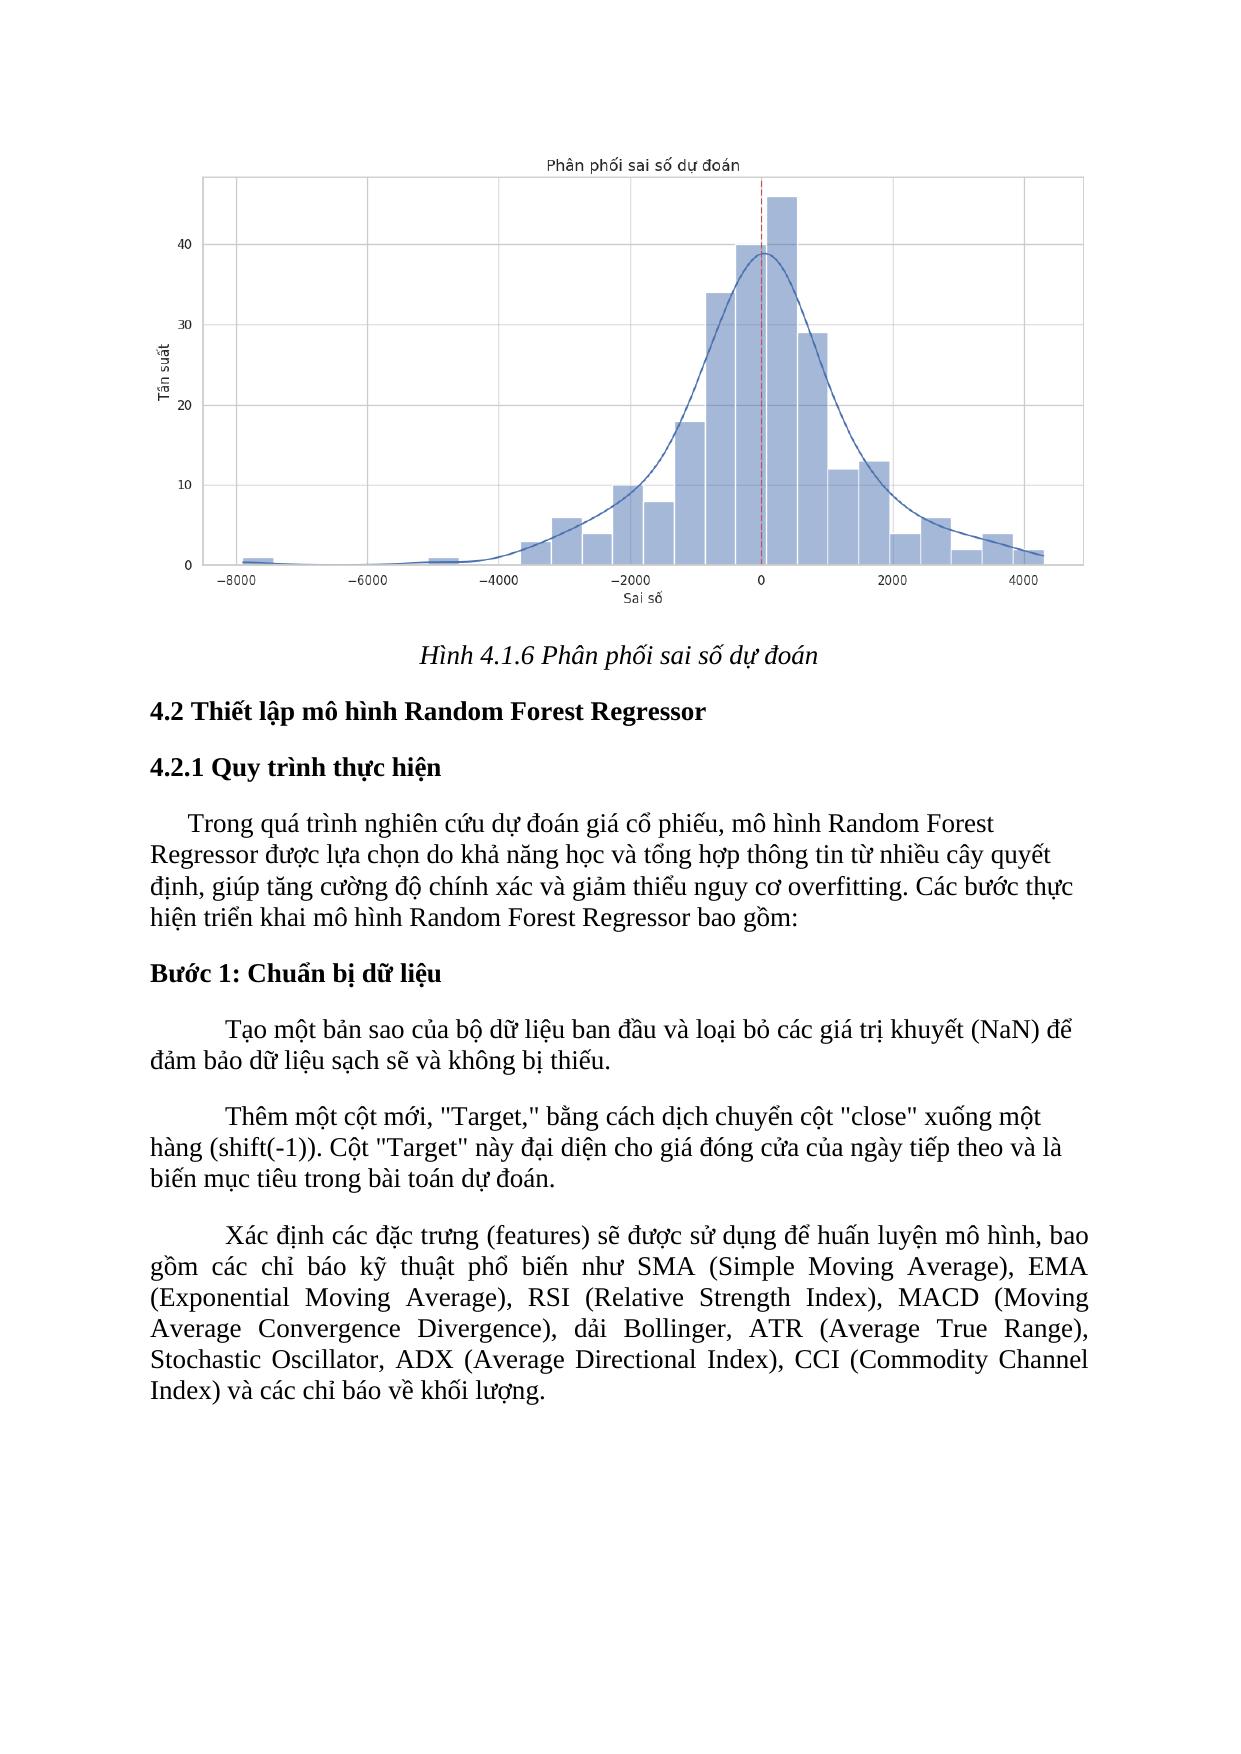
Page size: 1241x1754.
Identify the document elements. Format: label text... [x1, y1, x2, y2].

picture [150, 150, 1091, 614]
text Hình 4.1.6 Phân phối sai số dự đoán [150, 639, 1090, 670]
text 4.2.1 Quy trình thực hiện [150, 751, 1090, 782]
text Thêm một cột mới, "Target," bằng cách dịch chuyển cột "close" xuống một hàng (shift(-1)). Cột "Target" này đại diện cho giá đóng cửa của ngày tiếp theo và là biến mục tiêu trong bài toán dự đoán. [150, 1100, 1090, 1194]
subtitle 4.2 Thiết lập mô hình Random Forest Regressor [150, 695, 1090, 726]
text Tạo một bản sao của bộ dữ liệu ban đầu và loại bỏ các giá trị khuyết (NaN) để đảm bảo dữ liệu sạch sẽ và không bị thiếu. [150, 1013, 1090, 1075]
text Bước 1: Chuẩn bị dữ liệu [150, 957, 1090, 988]
text Xác định các đặc trưng (features) sẽ được sử dụng để huấn luyện mô hình, bao gồm các chỉ báo kỹ thuật phổ biến như SMA (Simple Moving Average), EMA (Exponential Moving Average), RSI (Relative Strength Index), MACD (Moving Average Convergence Divergence), dải Bollinger, ATR (Average True Range), Stochastic Oscillator, ADX (Average Directional Index), CCI (Commodity Channel Index) và các chỉ báo về khối lượng. [150, 1219, 1090, 1406]
text Trong quá trình nghiên cứu dự đoán giá cổ phiếu, mô hình Random Forest Regressor được lựa chọn do khả năng học và tổng hợp thông tin từ nhiều cây quyết định, giúp tăng cường độ chính xác và giảm thiểu nguy cơ overfitting. Các bước thực hiện triển khai mô hình Random Forest Regressor bao gồm: [150, 807, 1090, 932]
